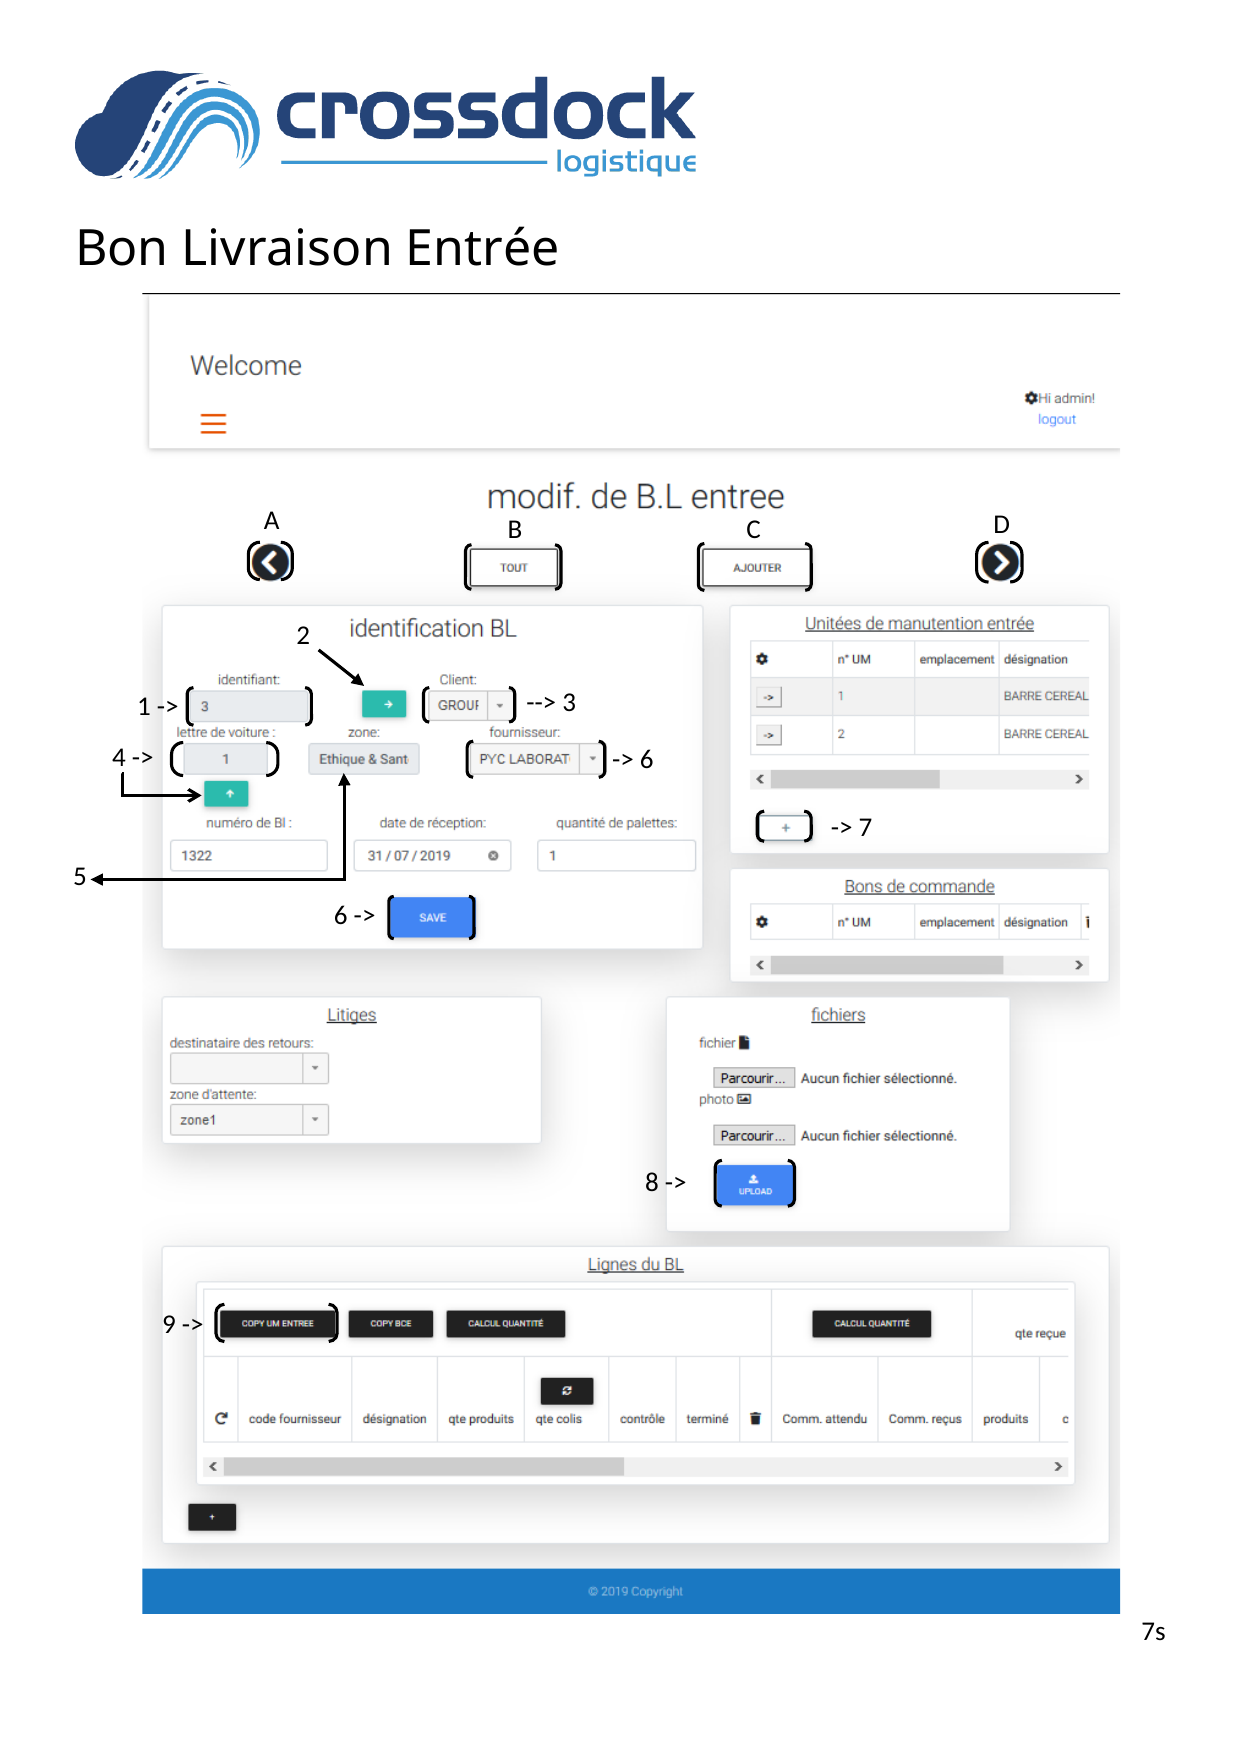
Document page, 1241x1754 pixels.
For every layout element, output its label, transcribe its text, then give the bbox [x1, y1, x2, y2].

picture [142, 293, 1121, 1614]
picture [142, 754, 149, 761]
subtitle Bon Livraison Entrée [75, 212, 1165, 280]
picture [75, 70, 696, 179]
